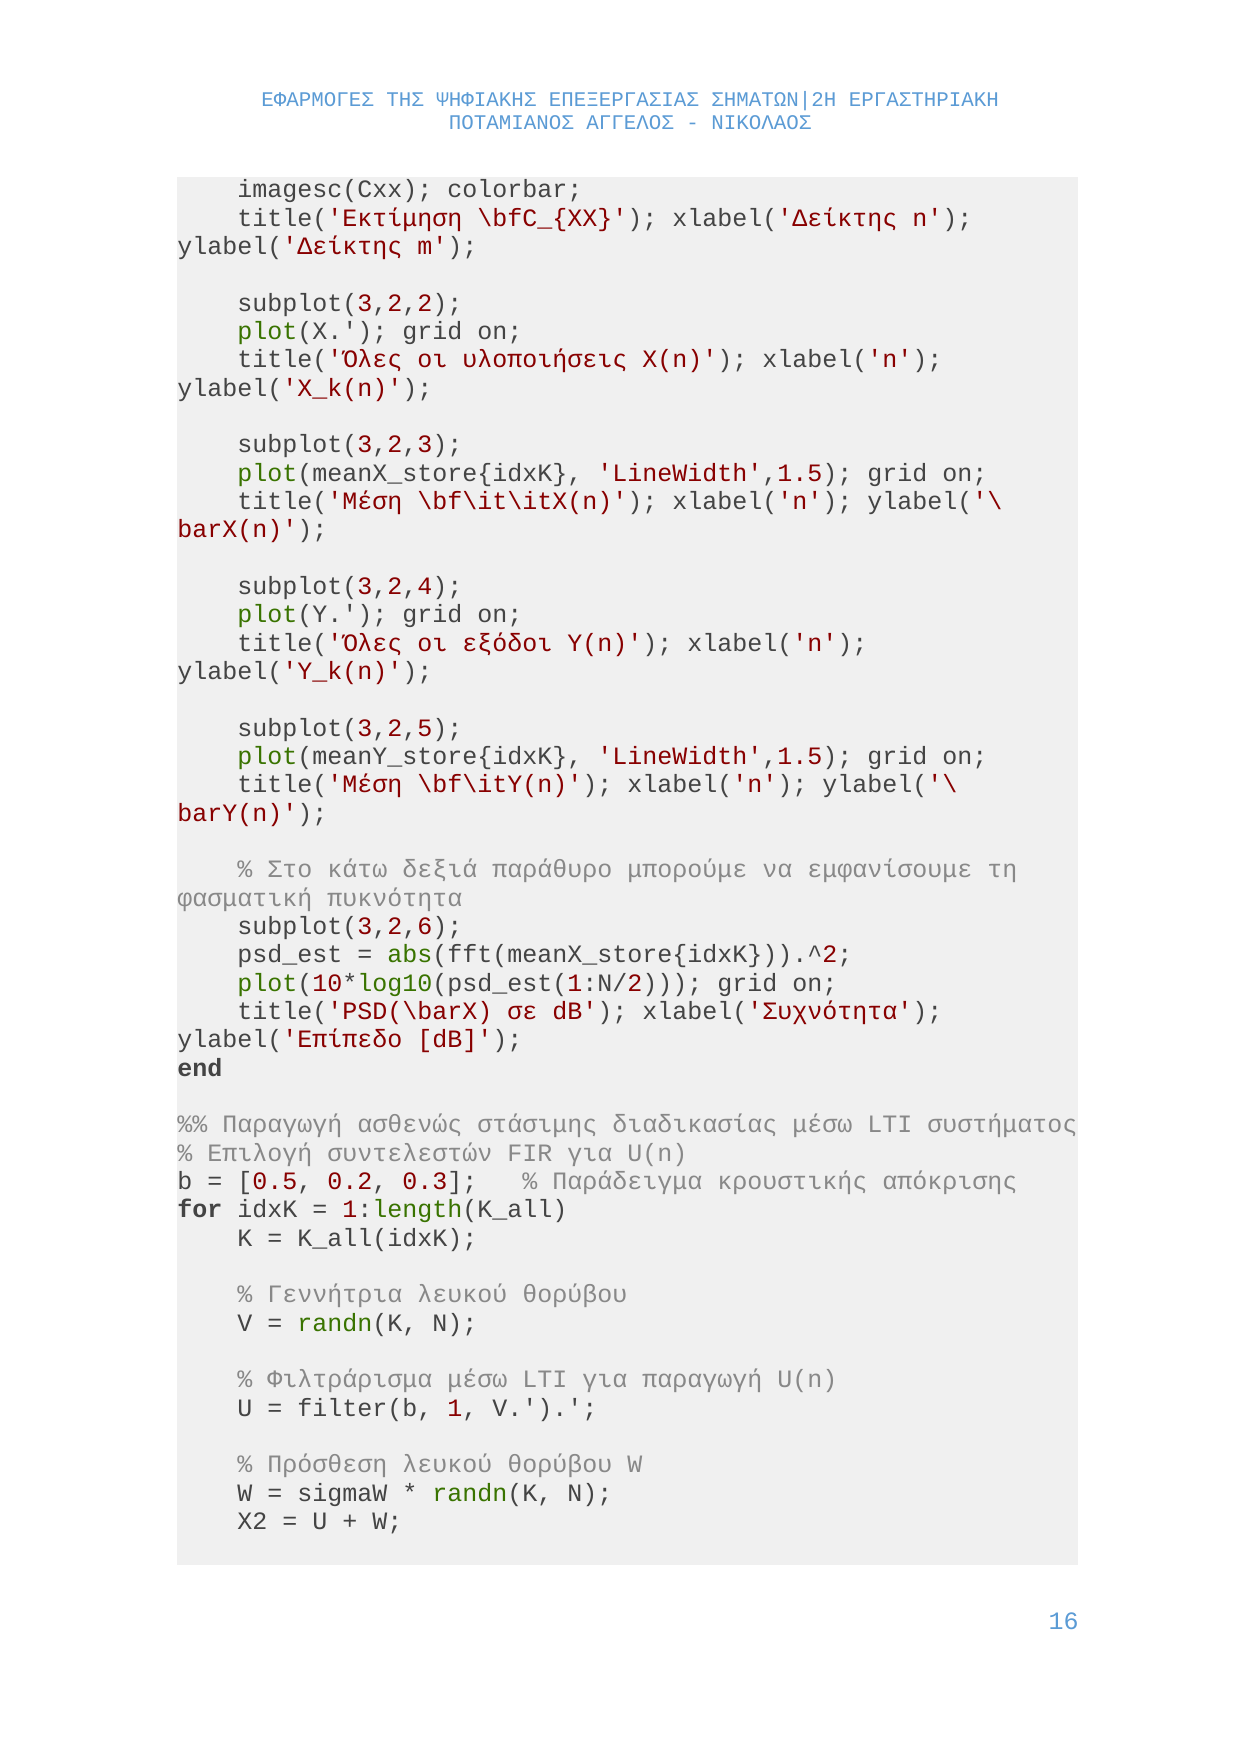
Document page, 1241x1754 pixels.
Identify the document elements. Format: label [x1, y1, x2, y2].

text [177, 177, 1078, 1565]
